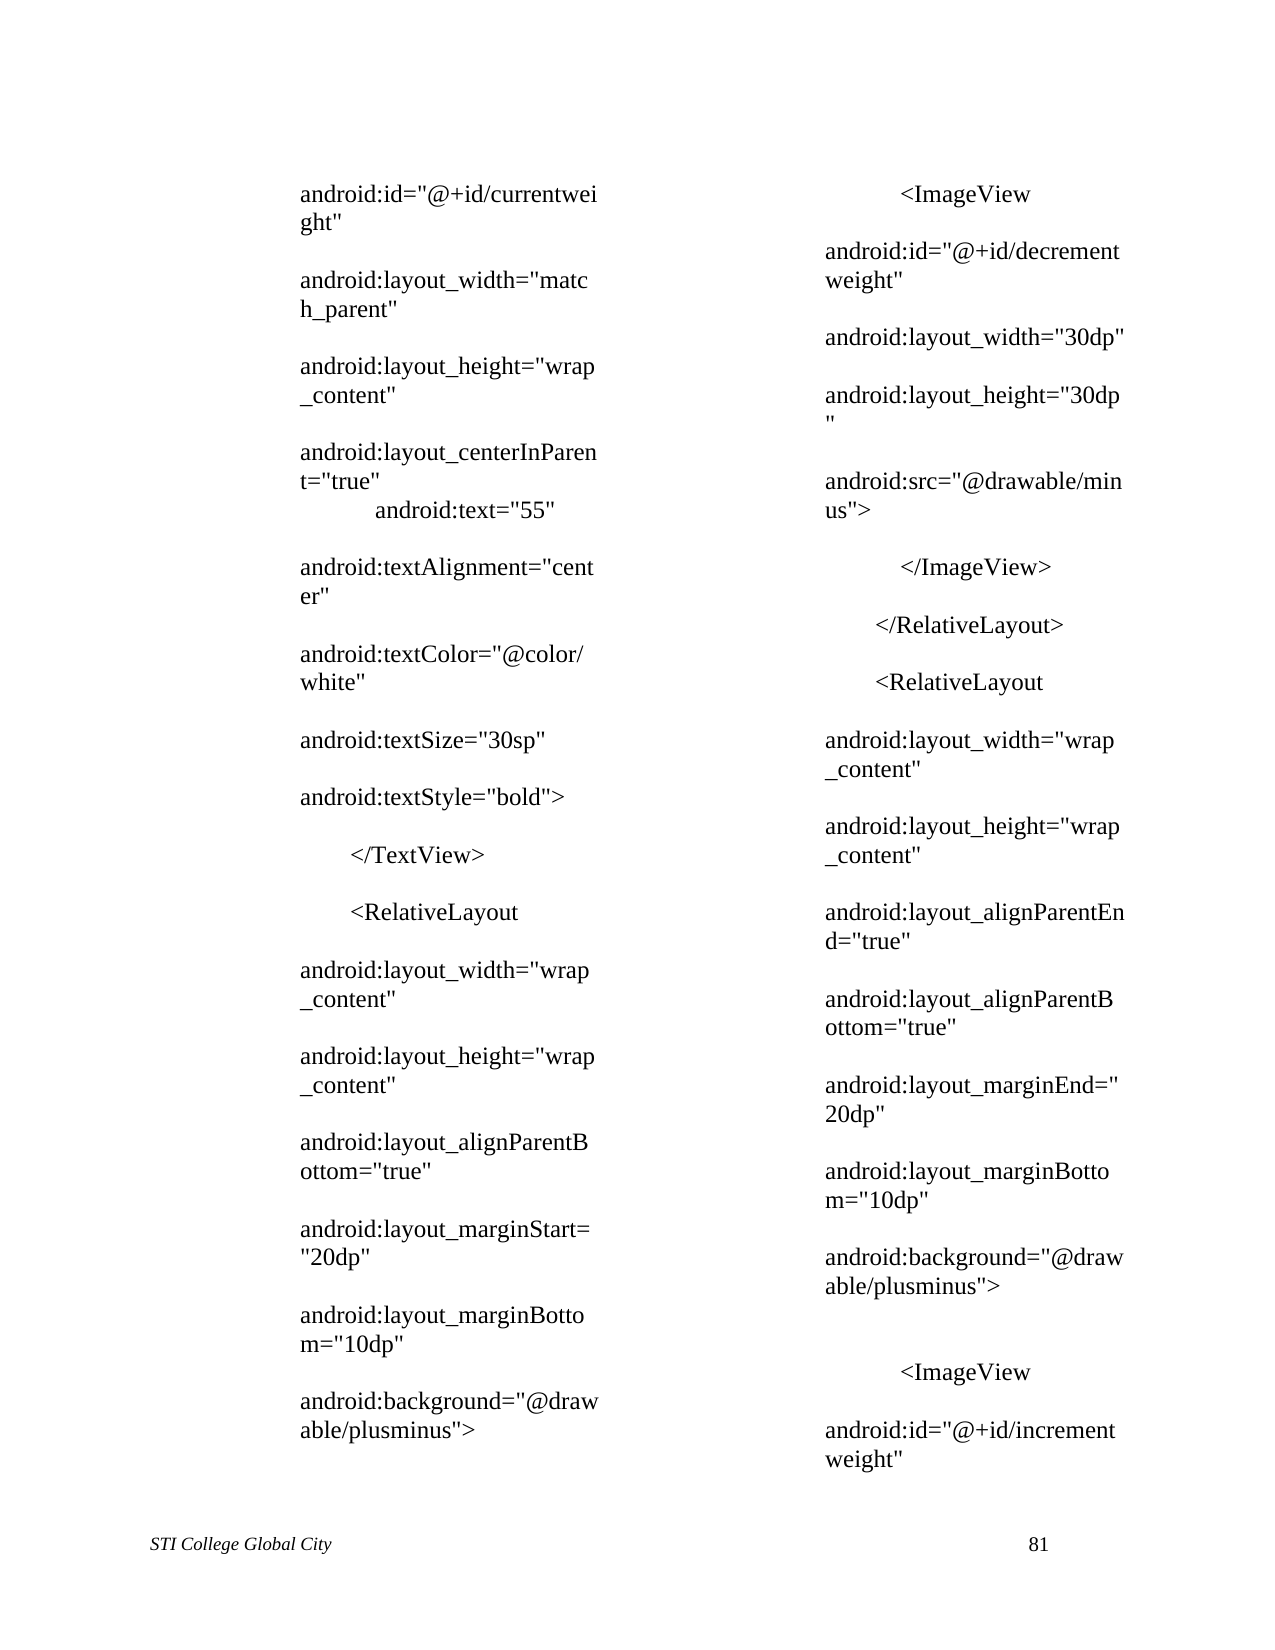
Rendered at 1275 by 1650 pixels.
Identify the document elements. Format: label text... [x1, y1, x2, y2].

text android:layout_width="30dp" [825, 294, 1125, 351]
text <ImageView [825, 1357, 1125, 1386]
text android:textSize="30sp" [300, 696, 600, 754]
text android:background="@drawable/plusminus"> [300, 1357, 600, 1444]
text android:layout_alignParentBottom="true" [825, 955, 1125, 1041]
text android:textStyle="bold"> [300, 754, 600, 811]
text android:layout_centerInParent="true" [300, 409, 600, 495]
text android:layout_width="match_parent" [300, 236, 600, 322]
text </ImageView> [825, 552, 1125, 581]
text android:textColor="@color/white" [300, 610, 600, 696]
text android:layout_alignParentEnd="true" [825, 869, 1125, 955]
text android:layout_height="wrap_content" [300, 322, 600, 409]
text android:layout_marginBottom="10dp" [825, 1127, 1125, 1214]
text android:background="@drawable/plusminus"> [825, 1214, 1125, 1300]
text android:layout_marginEnd="20dp" [825, 1041, 1125, 1127]
text </RelativeLayout> [825, 610, 1125, 639]
text android:id="@+id/decrementweight" [825, 207, 1125, 294]
text <ImageView [825, 179, 1125, 207]
text android:id="@+id/incrementweight" [825, 1386, 1125, 1472]
text android:layout_marginBottom="10dp" [300, 1271, 600, 1357]
text android:layout_height="wrap_content" [300, 1012, 600, 1099]
text <RelativeLayout [825, 667, 1125, 696]
text android:textAlignment="center" [300, 524, 600, 610]
text android:layout_width="wrap_content" [300, 926, 600, 1012]
text android:layout_width="wrap_content" [825, 696, 1125, 782]
text android:layout_alignParentBottom="true" [300, 1099, 600, 1185]
text <RelativeLayout [300, 897, 600, 926]
text </TextView> [300, 840, 600, 869]
text android:layout_height="30dp" [825, 351, 1125, 437]
text android:src="@drawable/minus"> [825, 437, 1125, 524]
text android:layout_marginStart="20dp" [300, 1185, 600, 1271]
text android:id="@+id/currentweight" [300, 150, 600, 236]
text android:text="55" [300, 495, 600, 524]
text android:layout_height="wrap_content" [825, 782, 1125, 869]
